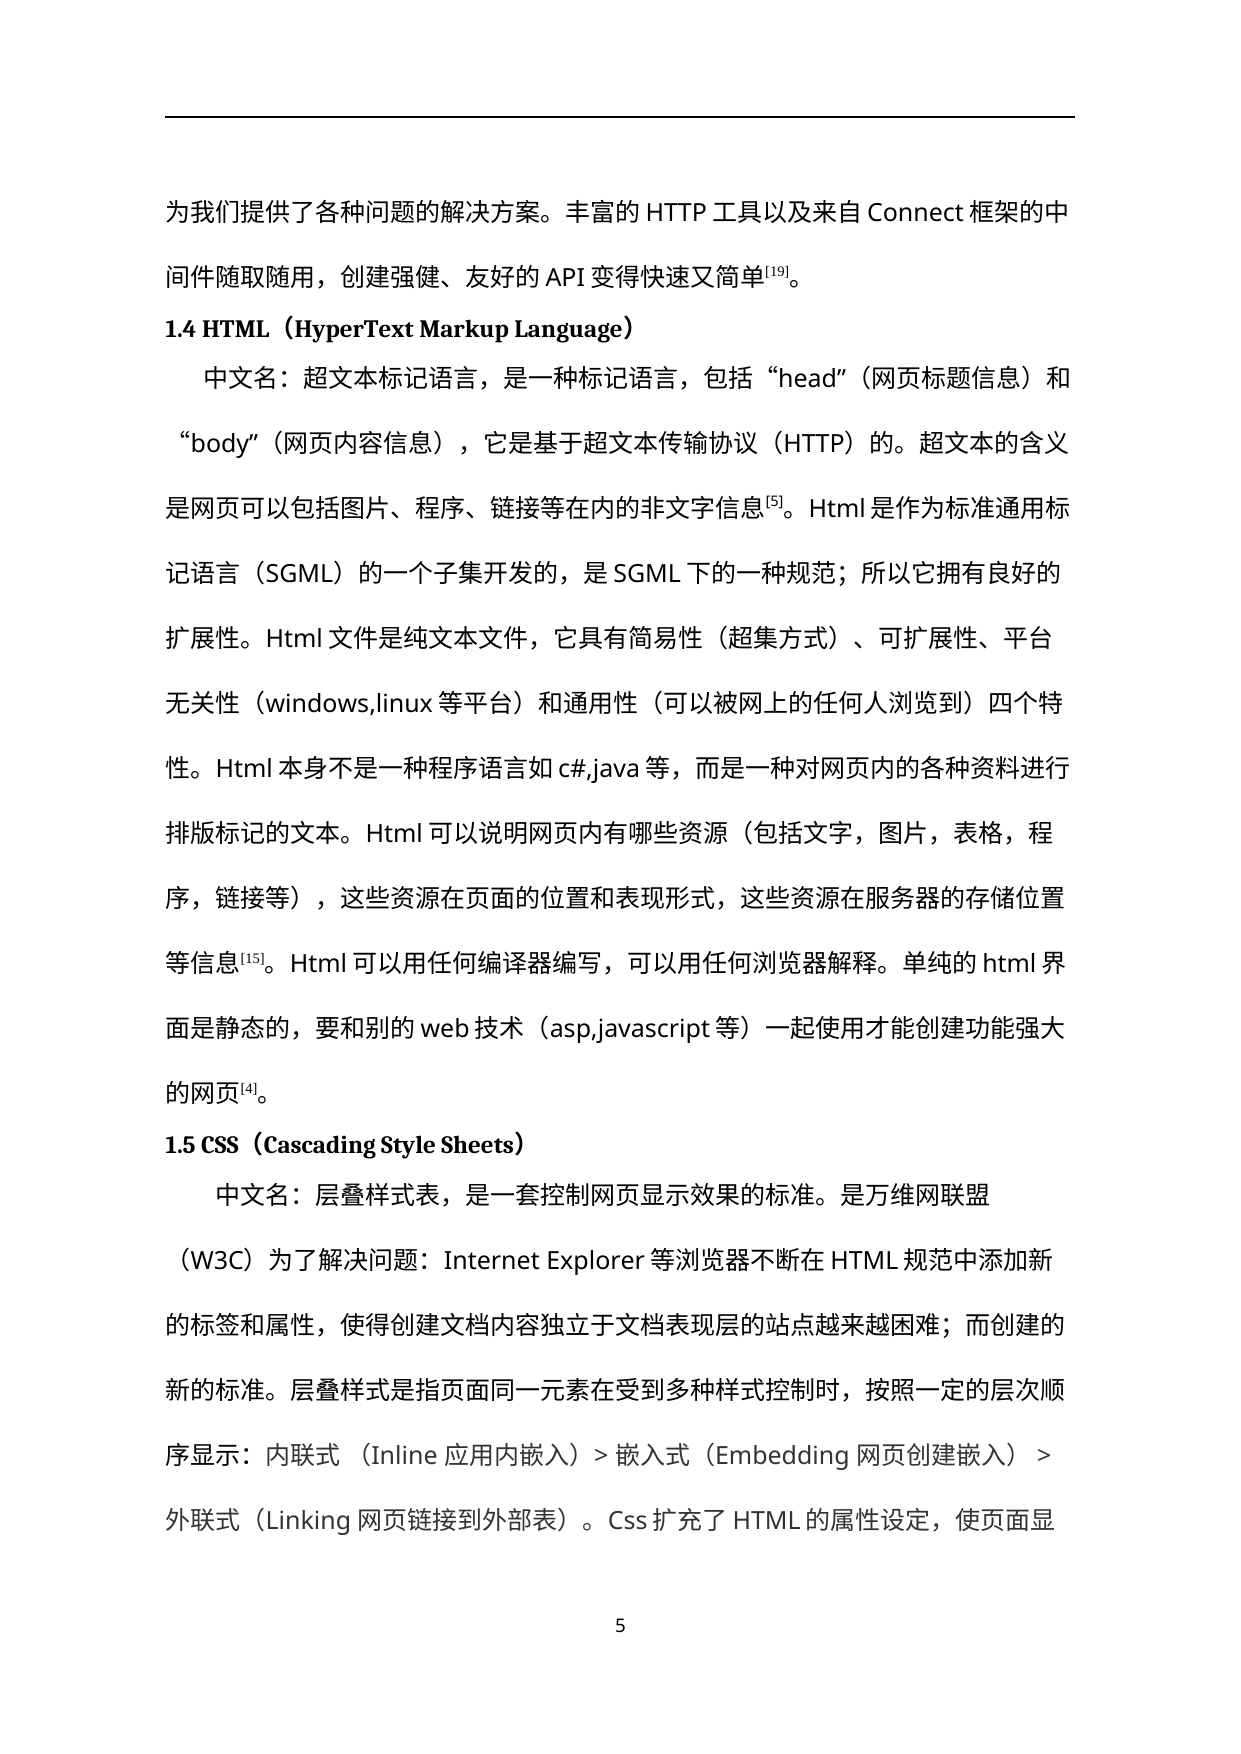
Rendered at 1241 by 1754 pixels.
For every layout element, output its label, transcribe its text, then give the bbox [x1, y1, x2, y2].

subtitle 1.5 CSS（Cascading Style Sheets） [165, 1124, 1075, 1161]
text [165, 1161, 1075, 1551]
text 中文名：超文本标记语言，是一种标记语言，包括“head”（网页标题信息）和“body”（网页内容信息），它是基于超文本传输协议（HTTP）的。超文本的含义是网页可以包括图片、程序、链接等在内的非文字信息[5]。Html是作为标准通用标记语言（SGML）的一个子集开发的，是SGML下的一种规范；所以它拥有良好的扩展性。Html文件是纯文本文件，它具有简易性（超集方式）、可扩展性、平台无关性（windows,linux等平台）和通用性（可以被网上的任何人浏览到）四个特性。Html本身不是一种程序语言如c#,java等，而是一种对网页内的各种资料进行排版标记的文本。Html可以说明网页内有哪些资源（包括文字，图片，表格，程序，链接等），这些资源在页面的位置和表现形式，这些资源在服务器的存储位置等信息[15]。Html可以用任何编译器编写，可以用任何浏览器解释。单纯的html界面是静态的，要和别的web技术（asp,javascript等）一起使用才能创建功能强大的网页[4]。 [165, 344, 1075, 1124]
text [165, 178, 1075, 308]
subtitle 1.4 HTML（HyperText Markup Language） [165, 308, 1075, 344]
